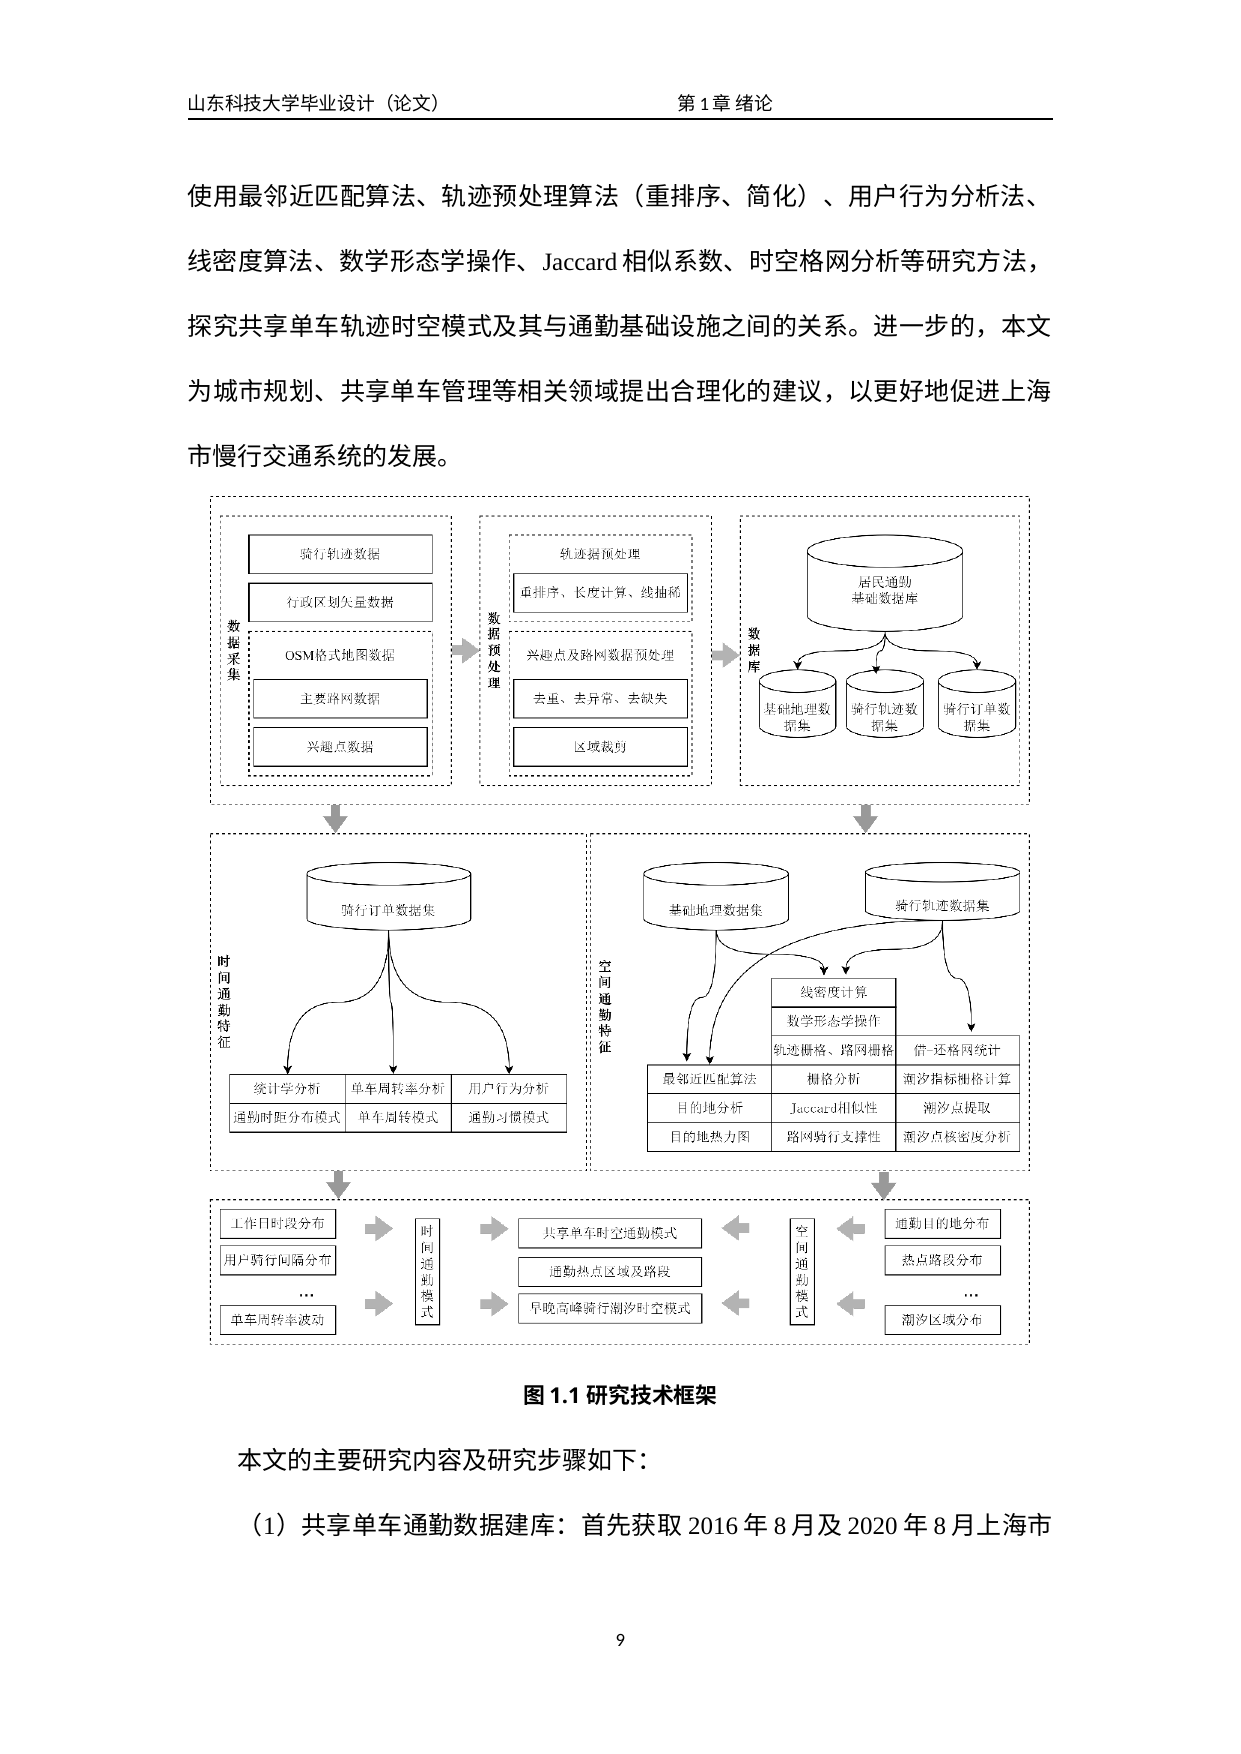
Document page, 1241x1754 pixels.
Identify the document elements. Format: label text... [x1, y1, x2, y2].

text 图1.1 研究技术框架 [187, 1378, 1053, 1410]
text 本文的主要研究内容及研究步骤如下： [187, 1426, 1053, 1491]
picture [200, 487, 1040, 1354]
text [187, 1491, 1053, 1556]
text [187, 162, 1053, 487]
